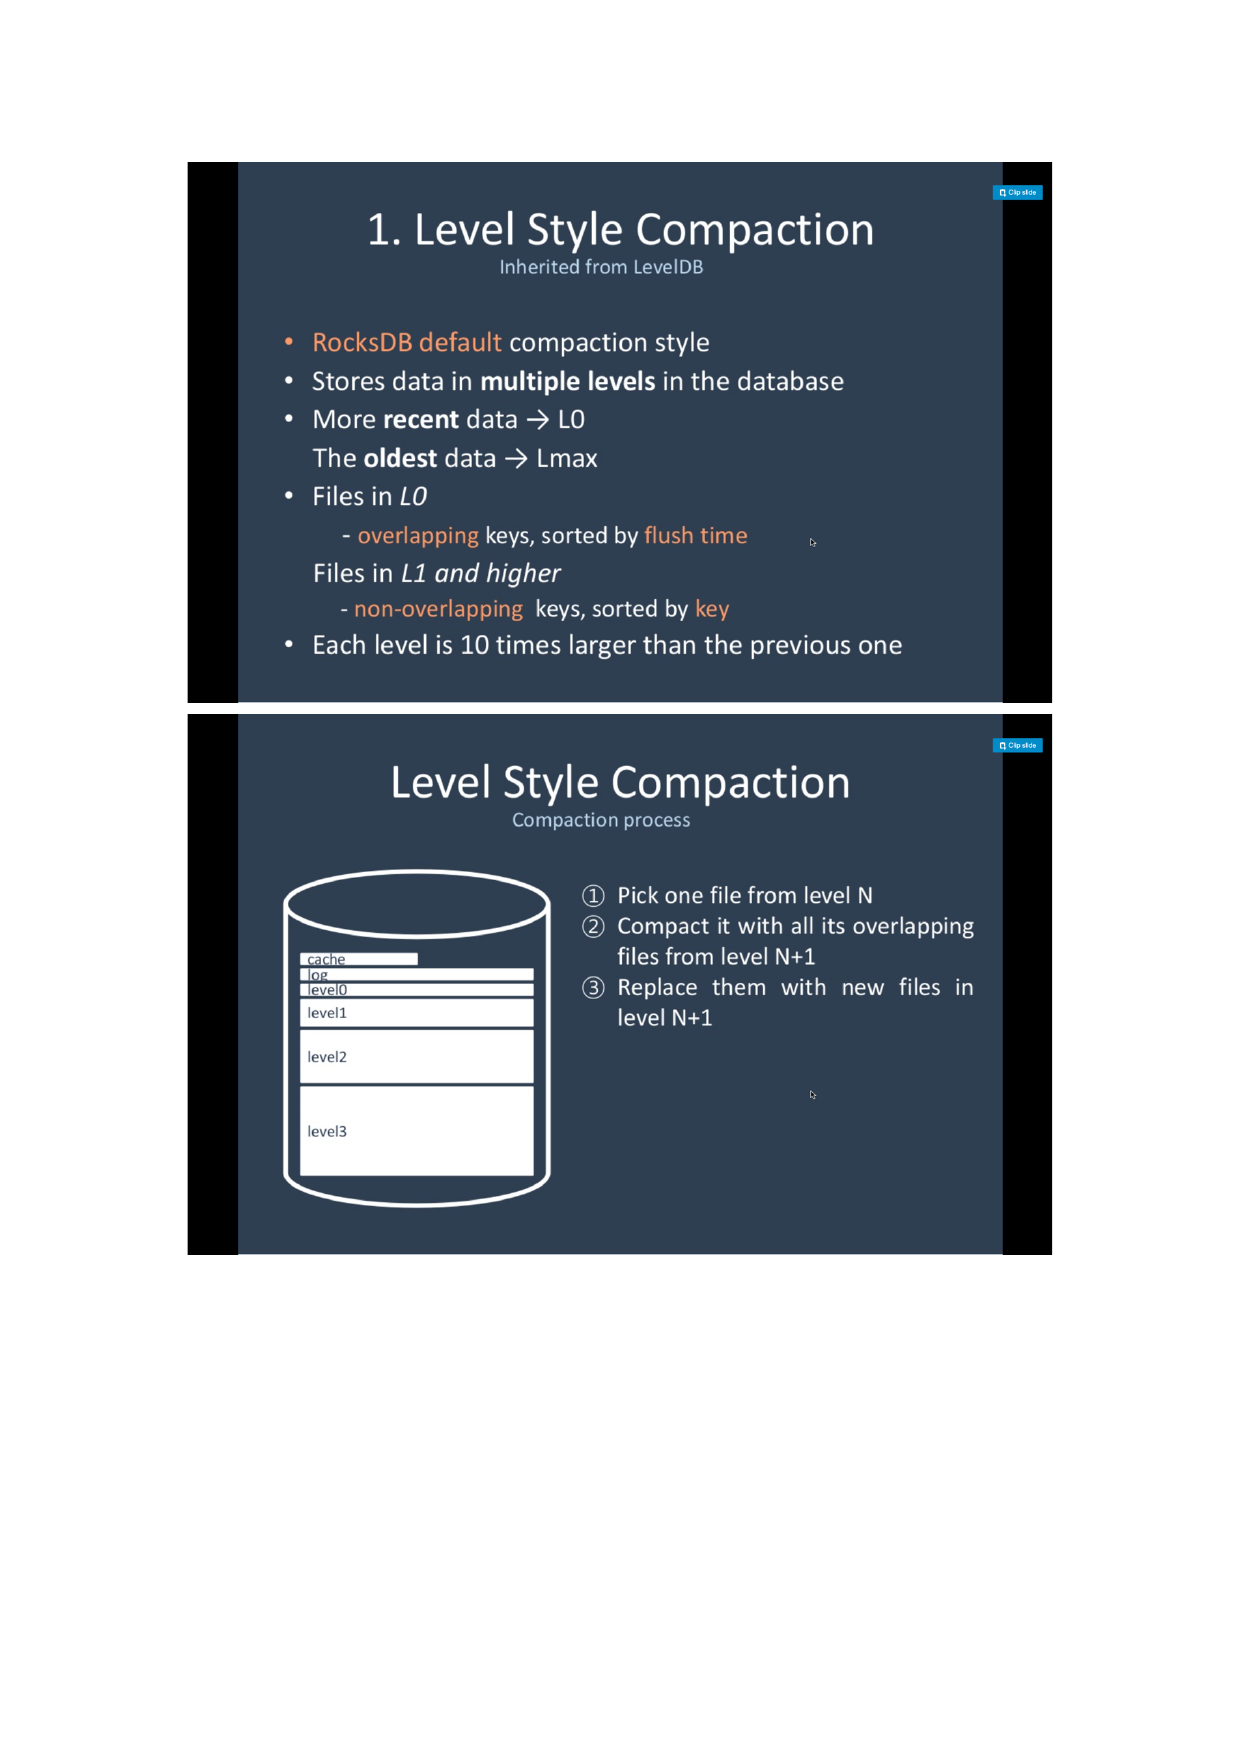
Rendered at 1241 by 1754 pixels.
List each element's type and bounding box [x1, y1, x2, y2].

picture [187, 162, 1053, 703]
picture [187, 714, 1053, 1255]
